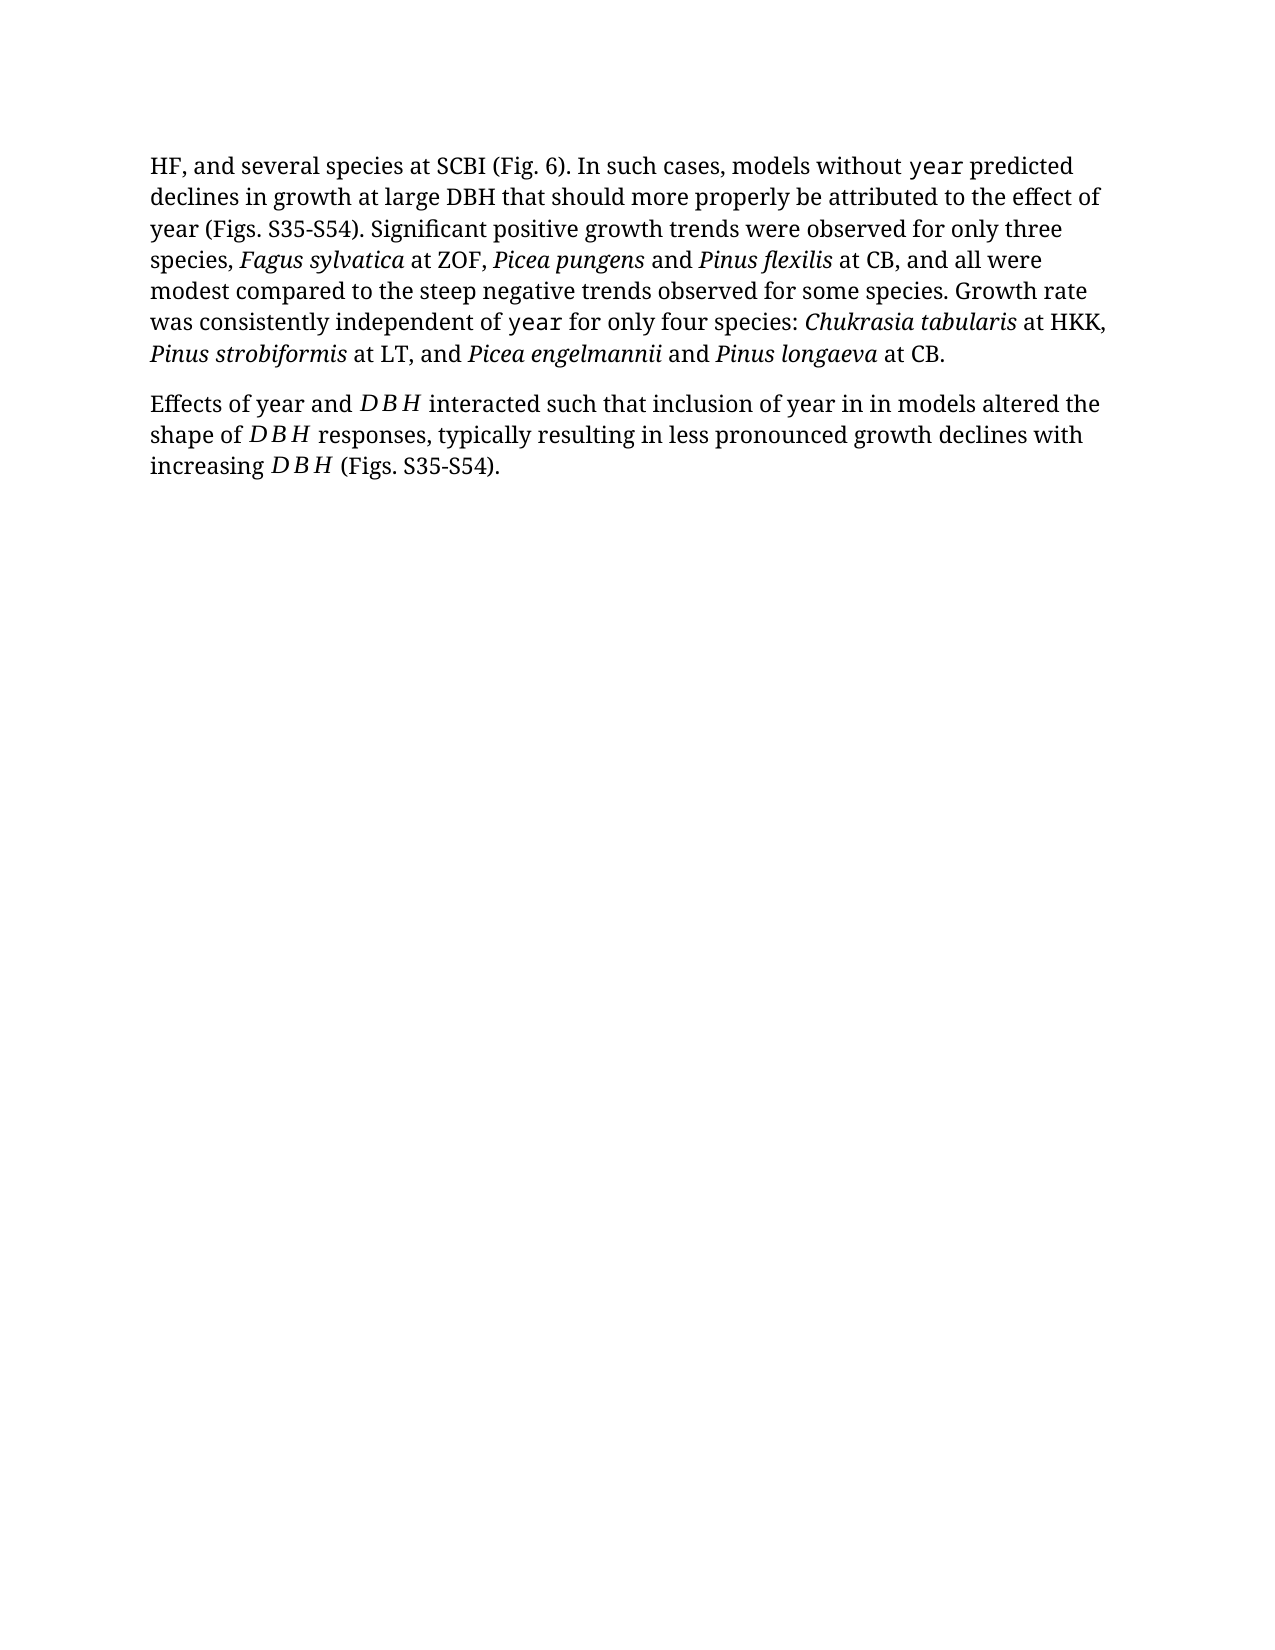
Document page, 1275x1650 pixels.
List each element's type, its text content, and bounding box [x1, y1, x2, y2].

text Effects of year and interacted such that inclusion of year in in models altered the shape of responses, typically resulting in less pronounced growth declines with increasing (Figs. S35-S54). [150, 387, 1125, 481]
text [150, 150, 1125, 369]
